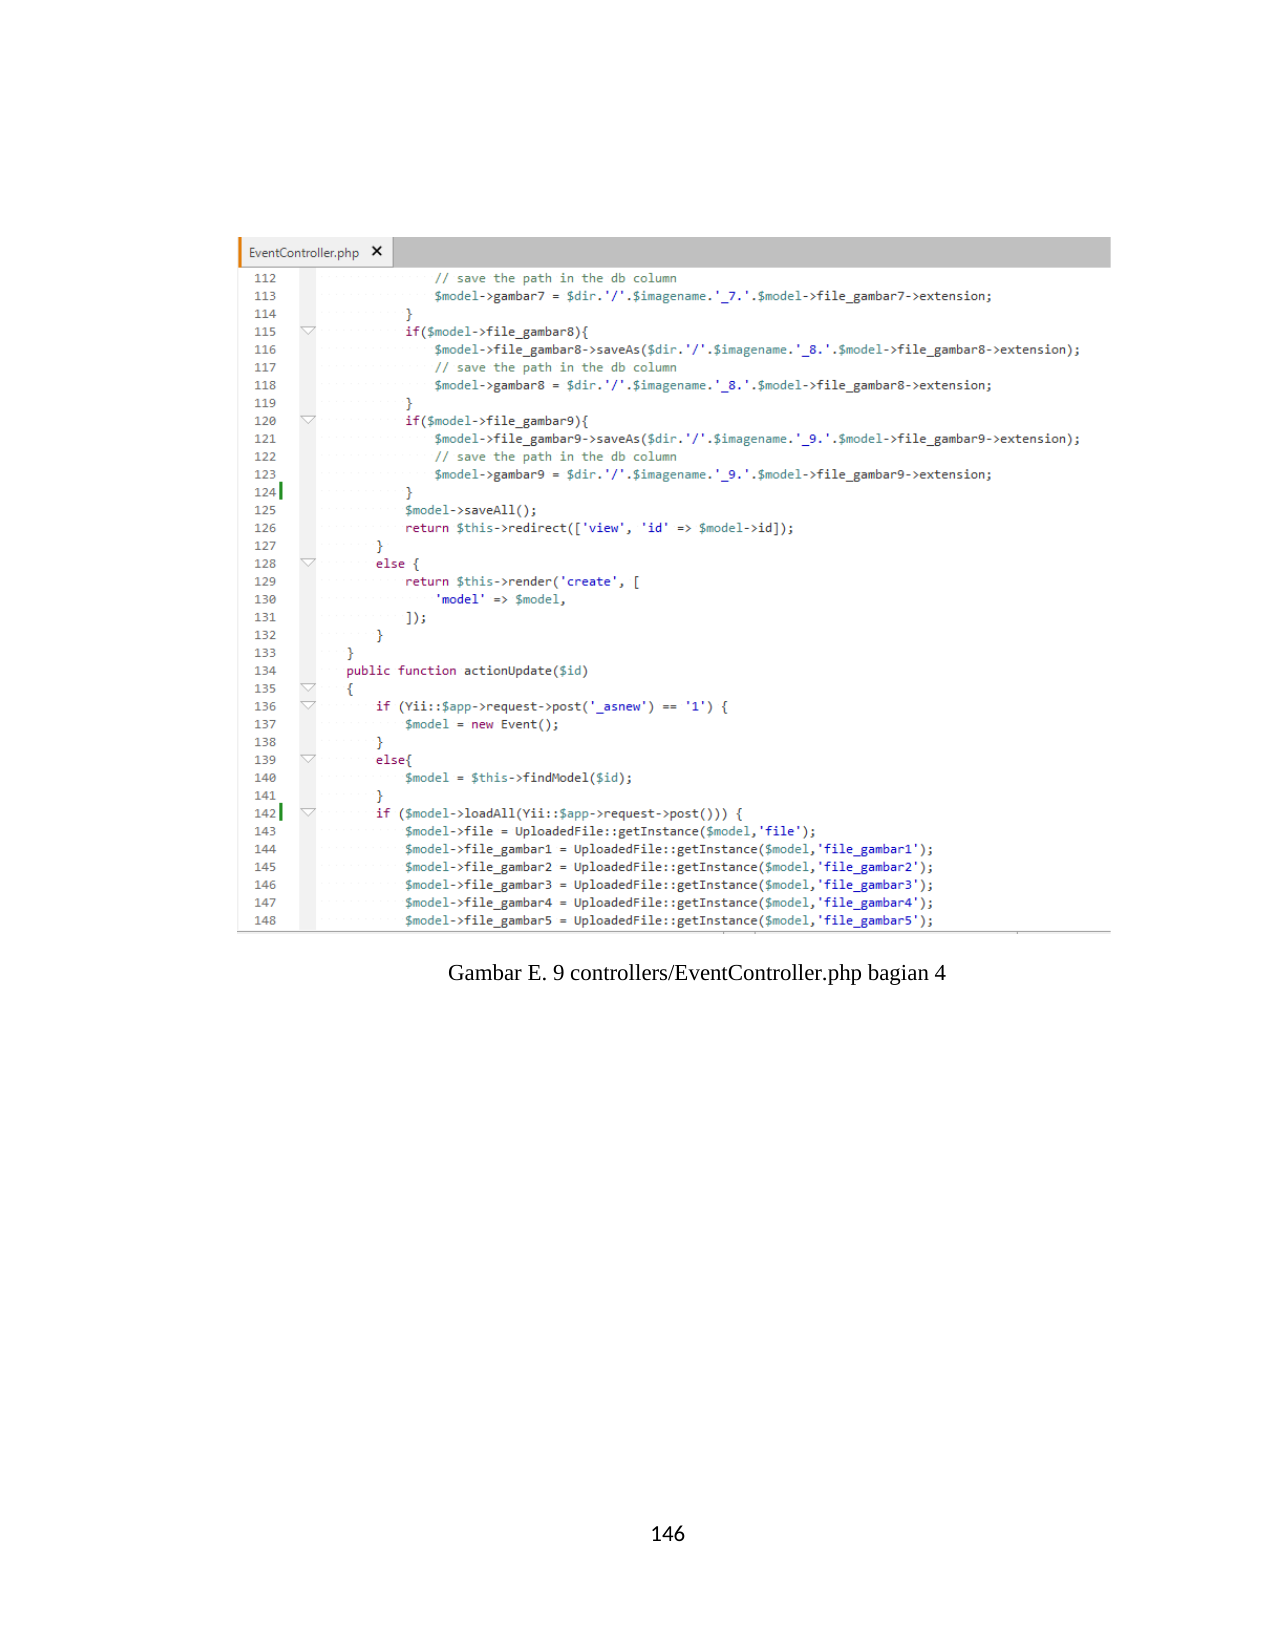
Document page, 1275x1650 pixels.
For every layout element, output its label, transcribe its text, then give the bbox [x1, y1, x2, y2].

picture [237, 237, 1111, 934]
